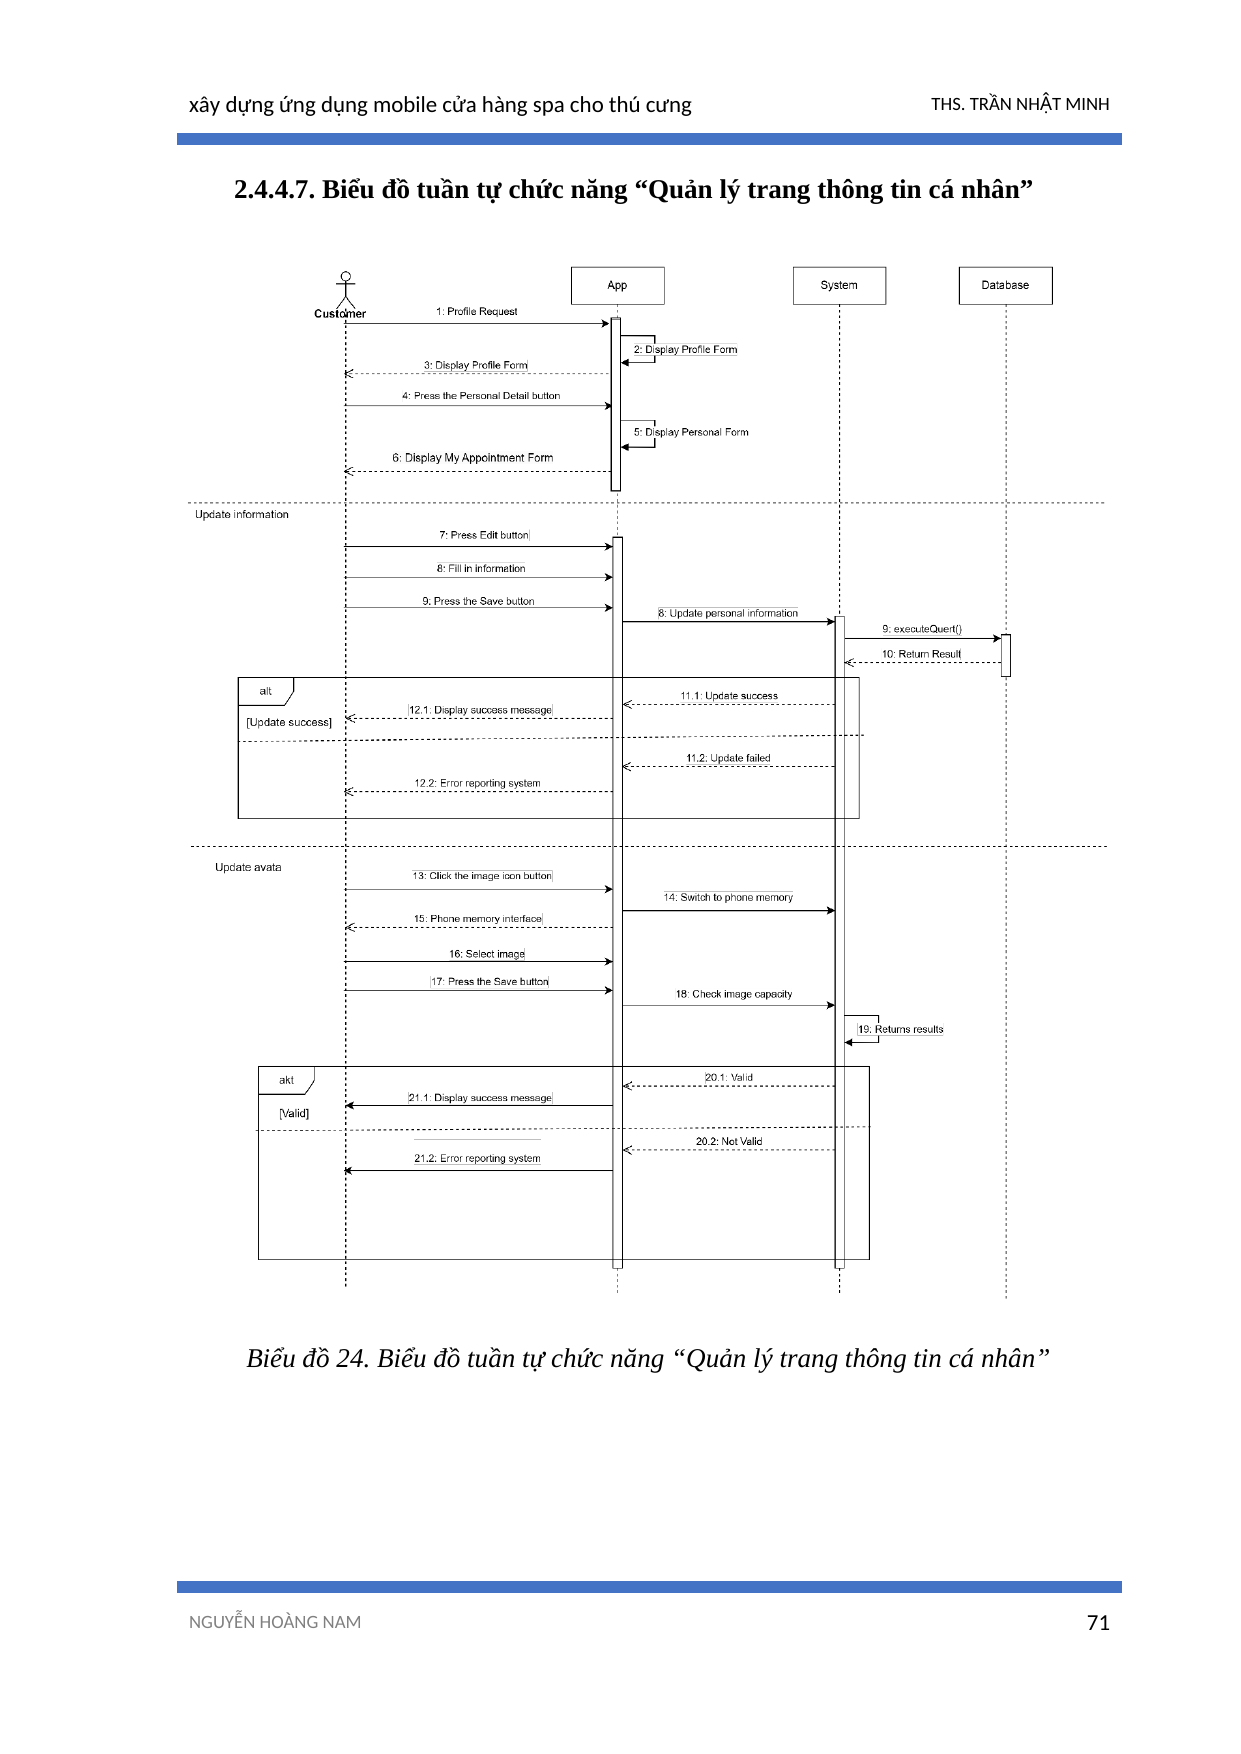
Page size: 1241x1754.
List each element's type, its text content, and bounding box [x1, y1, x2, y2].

picture [177, 257, 1122, 1309]
text Biểu đồ 24. Biểu đồ tuần tự chức năng “Quản lý trang thông tin cá nhân” [177, 1309, 1122, 1373]
subtitle 2.4.4.7. Biểu đồ tuần tự chức năng “Quản lý trang thông tin cá nhân” [234, 173, 1122, 204]
